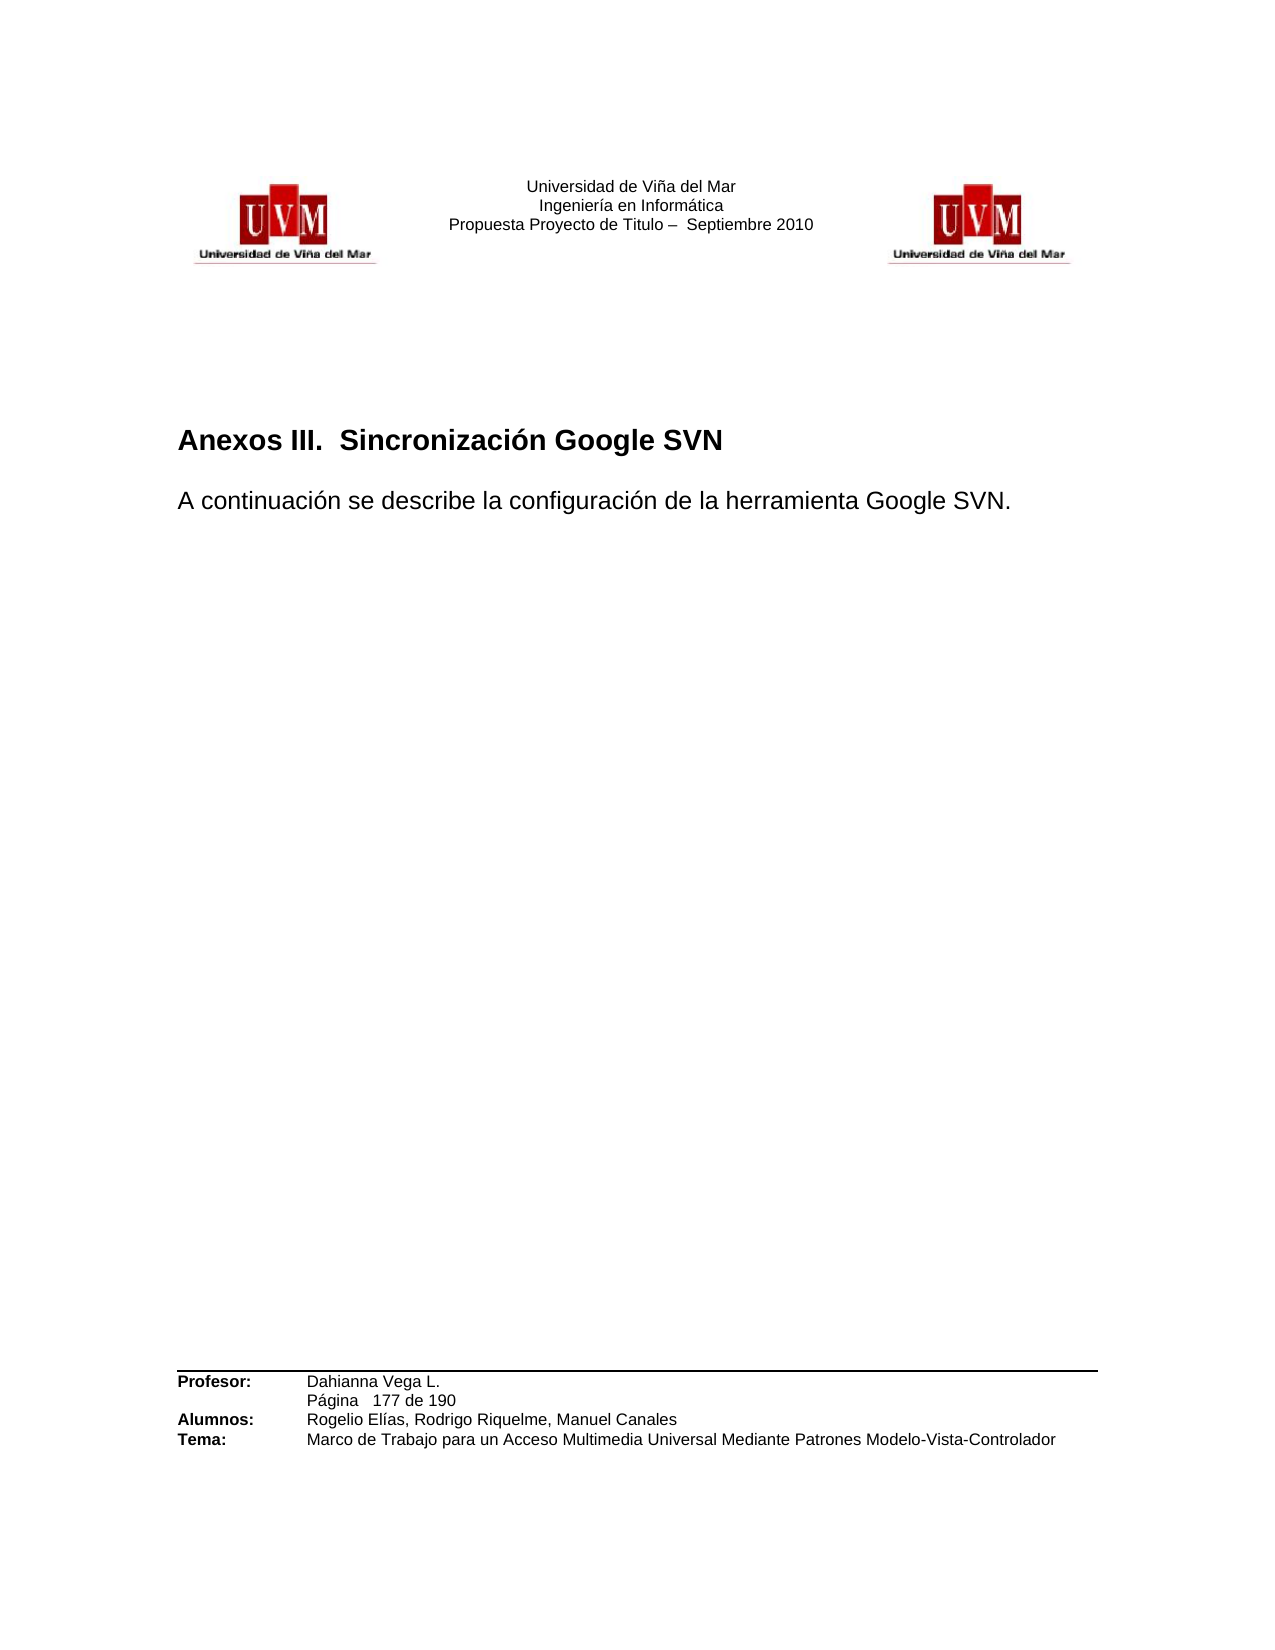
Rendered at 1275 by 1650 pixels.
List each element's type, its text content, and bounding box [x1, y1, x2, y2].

text A continuación se describe la configuración de la herramienta Google SVN. [177, 486, 1098, 514]
subtitle Anexos III. Sincronización Google SVN [177, 423, 1098, 456]
picture [871, 176, 1084, 267]
picture [177, 176, 390, 267]
